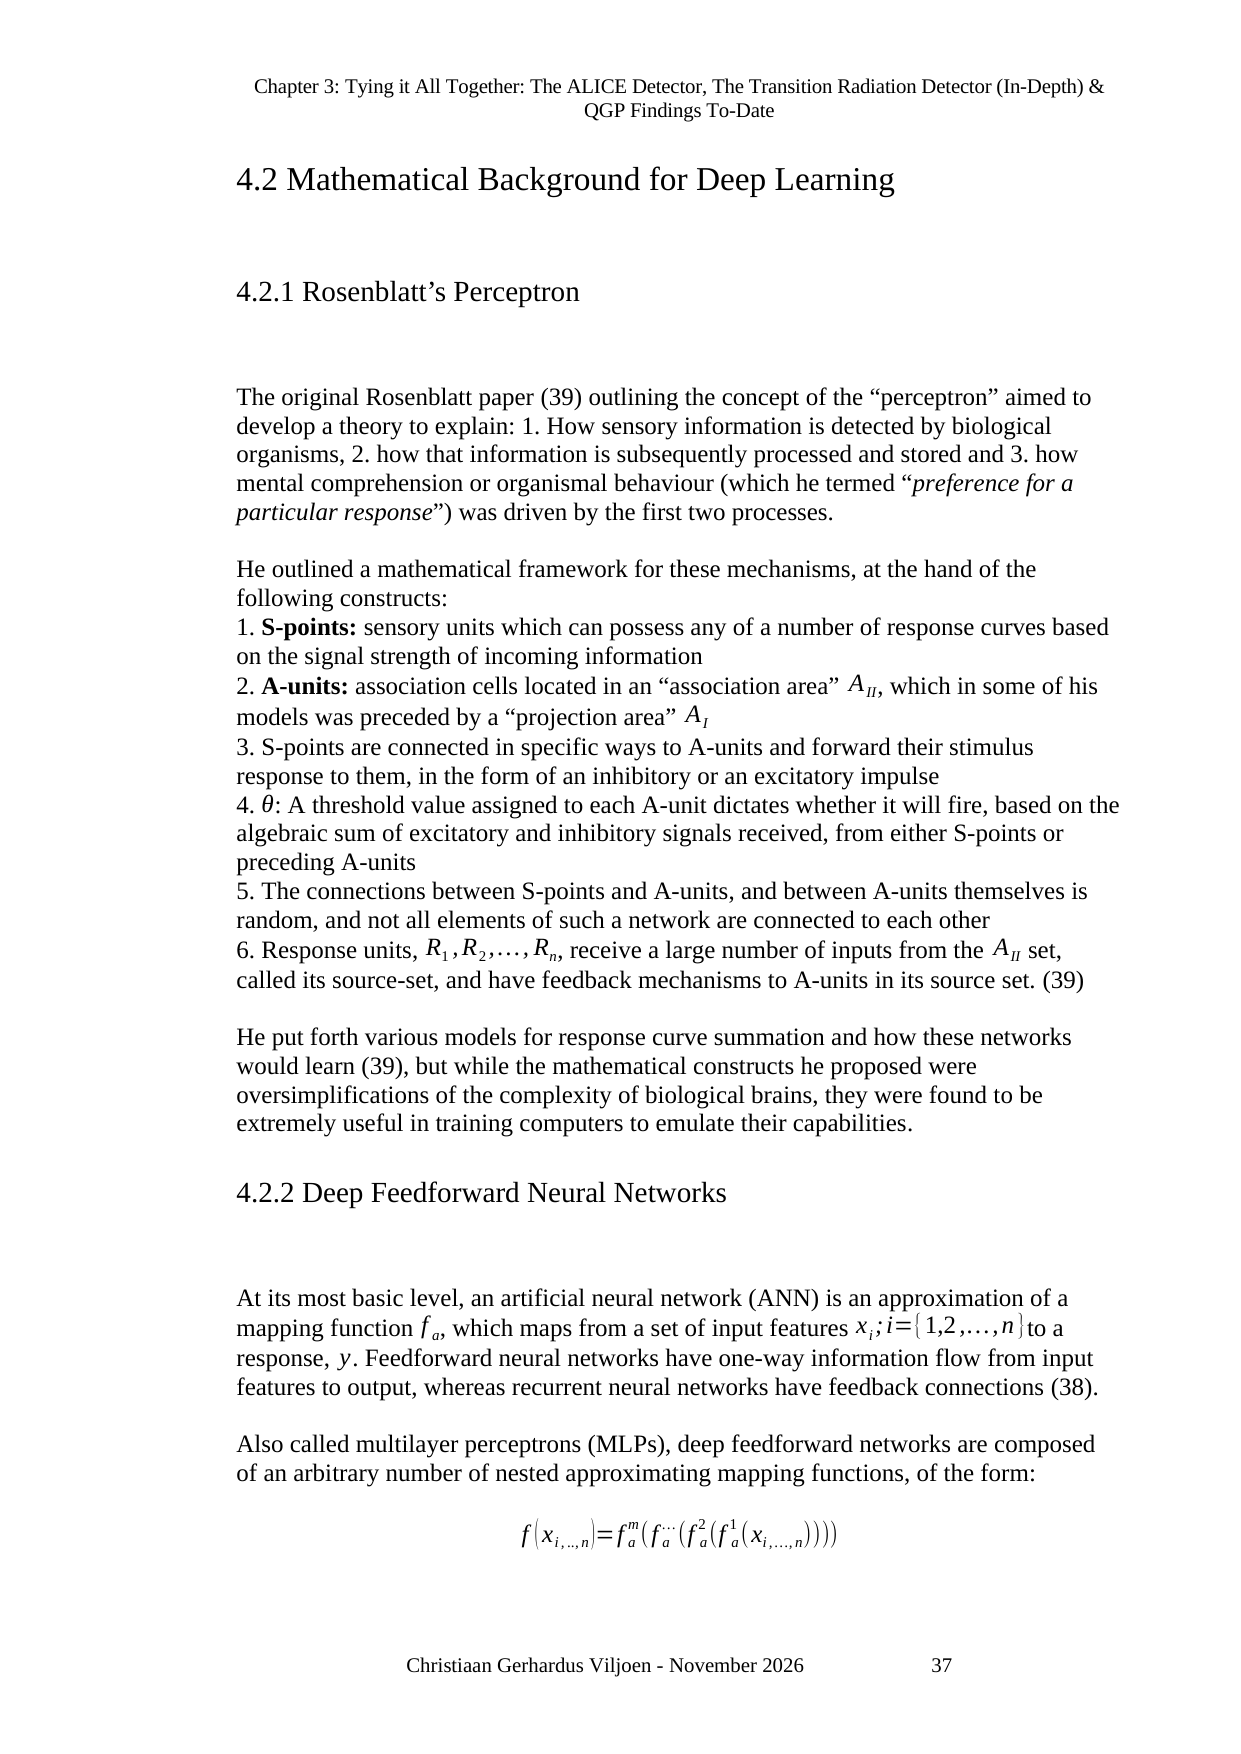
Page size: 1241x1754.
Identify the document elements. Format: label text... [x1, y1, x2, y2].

text 1. S-points: sensory units which can possess any of a number of response curves based on the signal strength of incoming information [236, 612, 1122, 669]
text He put forth various models for response curve summation and how these networks would learn , but while the mathematical constructs he proposed were oversimplifications of the complexity of biological brains, they were found to be extremely useful in training computers to emulate their capabilities. [236, 1022, 1122, 1137]
subtitle Deep Feedforward Neural Networks [236, 1175, 1122, 1208]
text 3. S-points are connected in specific ways to A-units and forward their stimulus response to them, in the form of an inhibitory or an excitatory impulse [236, 732, 1122, 790]
text 5. The connections between S-points and A-units, and between A-units themselves is random, and not all elements of such a network are connected to each other [236, 876, 1122, 933]
subtitle Mathematical Background for Deep Learning [236, 159, 1122, 198]
text At its most basic level, an artificial neural network (ANN) is an approximation of a mapping function , which maps from a set of input features to a response, . Feedforward neural networks have one-way information flow from input features to output, whereas recurrent neural networks have feedback connections. [236, 1283, 1122, 1401]
text Also called multilayer perceptrons (MLPs), deep feedforward networks are composed of an arbitrary number of nested approximating mapping functions, of the form: [236, 1429, 1122, 1487]
text 4. : A threshold value assigned to each A-unit dictates whether it will fire, based on the algebraic sum of excitatory and inhibitory signals received, from either S-points or preceding A-units [236, 790, 1122, 876]
text 6. Response units, , receive a large number of inputs from the set, called its source-set, and have feedback mechanisms to A-units in its source set. [236, 933, 1122, 993]
text He outlined a mathematical framework for these mechanisms, at the hand of the following constructs: [236, 554, 1122, 612]
text The original Rosenblatt paper outlining the concept of the “perceptron” aimed to develop a theory to explain: 1. How sensory information is detected by biological organisms, 2. how that information is subsequently processed and stored and 3. how mental comprehension or organismal behaviour (which he termed “preference for a particular response”) was driven by the first two processes. [236, 382, 1122, 526]
text 2. A-units: association cells located in an “association area” , which in some of his models was preceded by a “projection area” [236, 669, 1122, 732]
subtitle Rosenblatt’s Perceptron [236, 274, 1122, 307]
